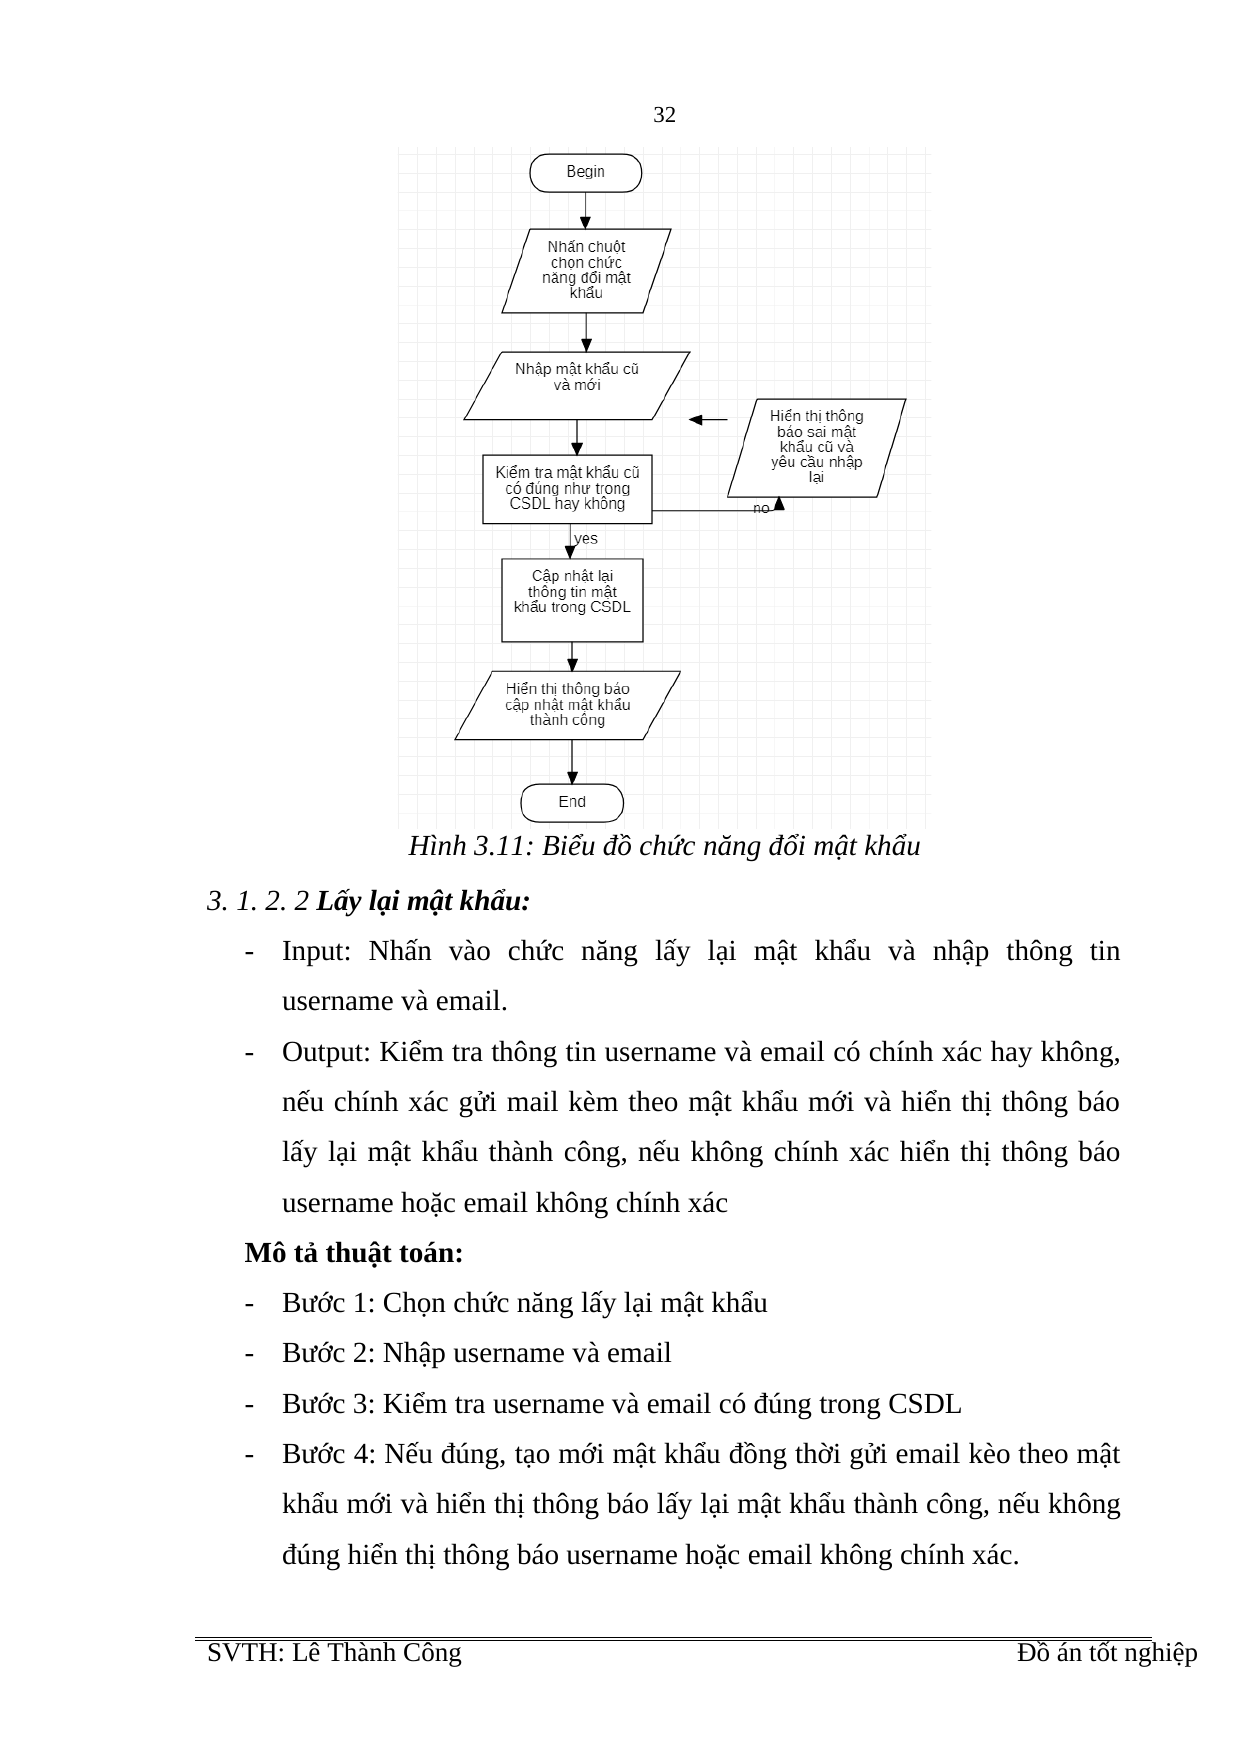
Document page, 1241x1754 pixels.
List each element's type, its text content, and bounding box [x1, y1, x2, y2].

list Bước 3: Kiểm tra username và email có đúng trong CSDL [244, 1386, 1122, 1419]
list Input: Nhấn vào chức năng lấy lại mật khẩu và nhập thông tin username và email. [244, 933, 1122, 1017]
list Bước 1: Chọn chức năng lấy lại mật khẩu [244, 1285, 1122, 1319]
list Output: Kiểm tra thông tin username và email có chính xác hay không, nếu chính xác gửi mail kèm theo mật khẩu mới và hiển thị thông báo lấy lại mật khẩu thành công, nếu không chính xác hiển thị thông báo username hoặc email không chính xác [244, 1034, 1122, 1218]
list Bước 4: Nếu đúng, tạo mới mật khẩu đồng thời gửi email kèo theo mật khẩu mới và hiển thị thông báo lấy lại mật khẩu thành công, nếu không đúng hiển thị thông báo username hoặc email không chính xác. [244, 1436, 1122, 1570]
list Bước 2: Nhập username và email [244, 1336, 1122, 1369]
picture [397, 147, 932, 829]
text Mô tả thuật toán: [207, 1235, 1122, 1268]
subtitle Lấy lại mật khẩu: [207, 883, 1122, 916]
